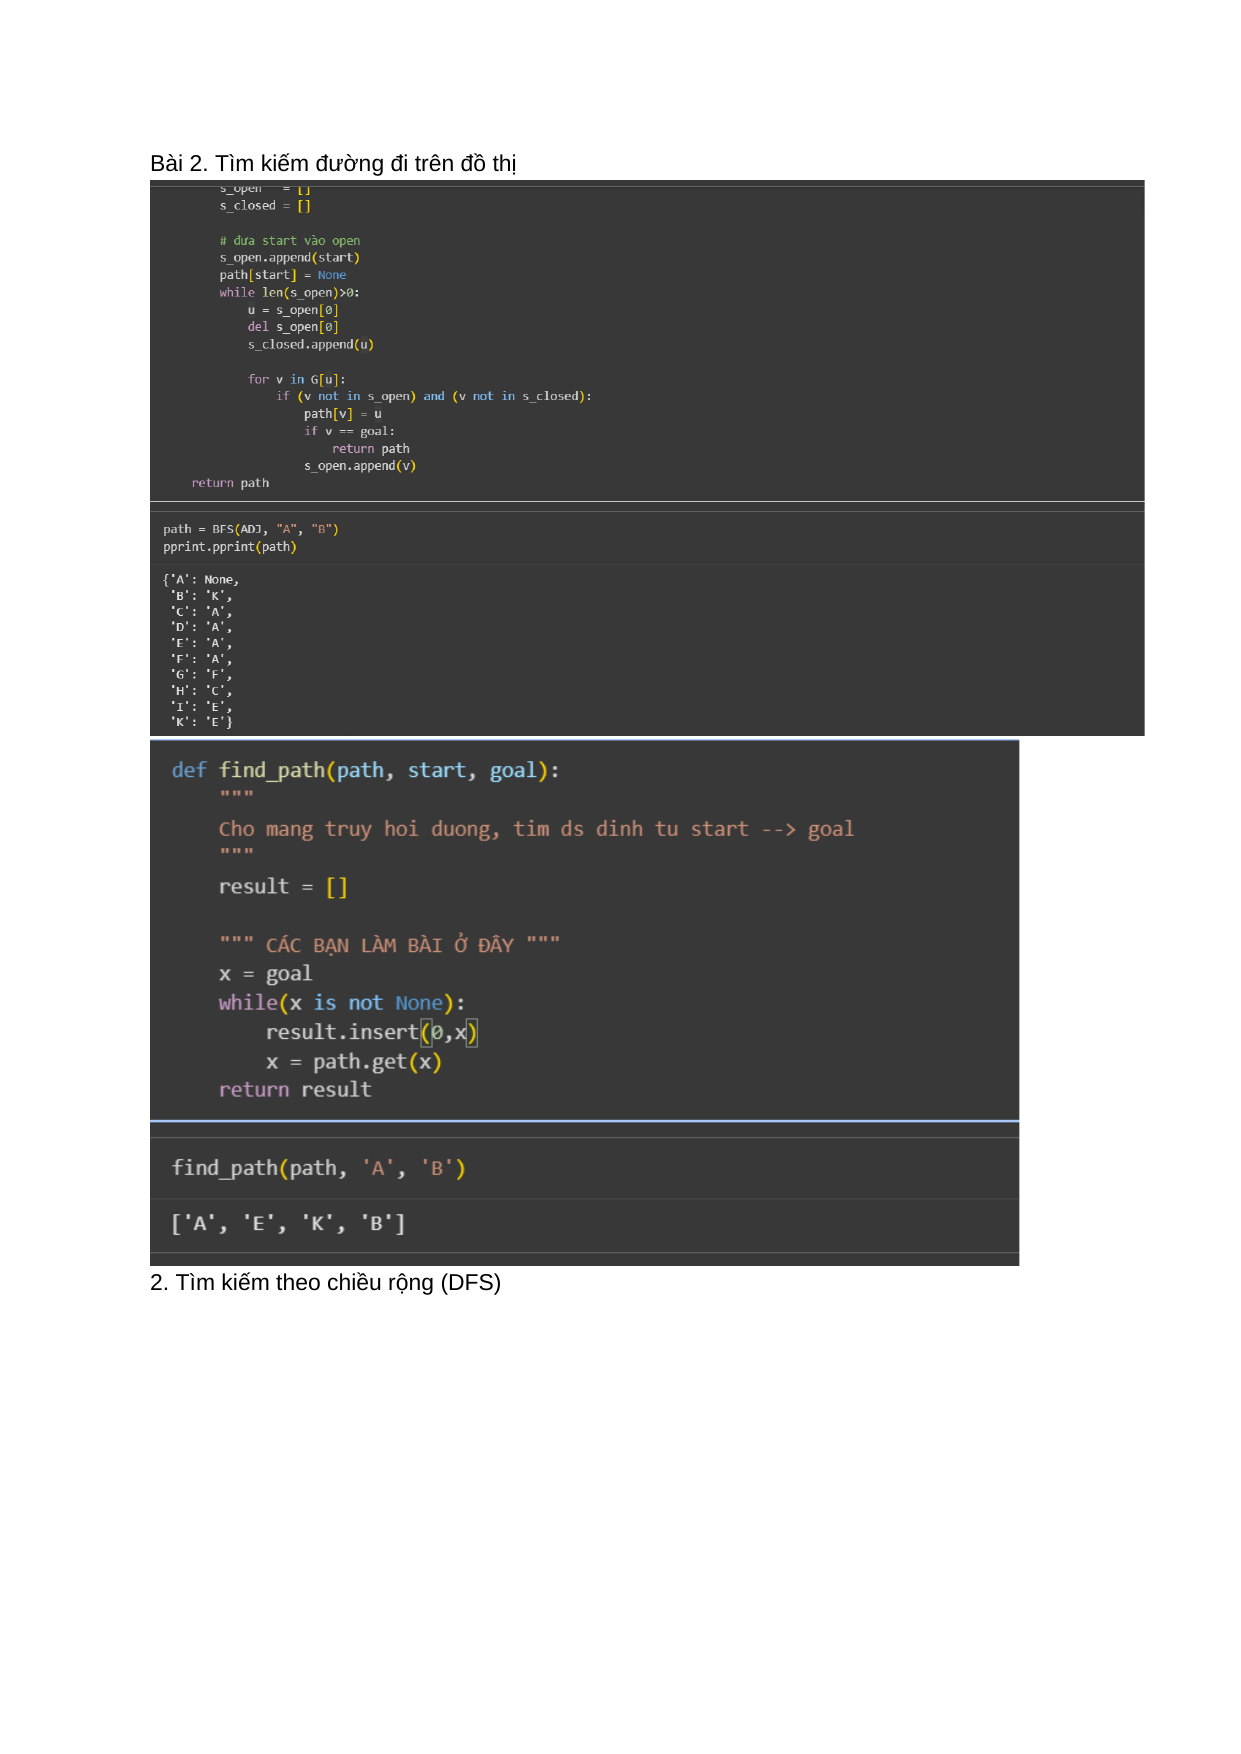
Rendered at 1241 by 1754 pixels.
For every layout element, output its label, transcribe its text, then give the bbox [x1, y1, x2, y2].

picture [150, 180, 1145, 736]
text Bài 2. Tìm kiếm đường đi trên đồ thị [150, 150, 1090, 180]
picture [150, 739, 1020, 1266]
text 2. Tìm kiếm theo chiều rộng (DFS) [150, 1269, 1090, 1296]
